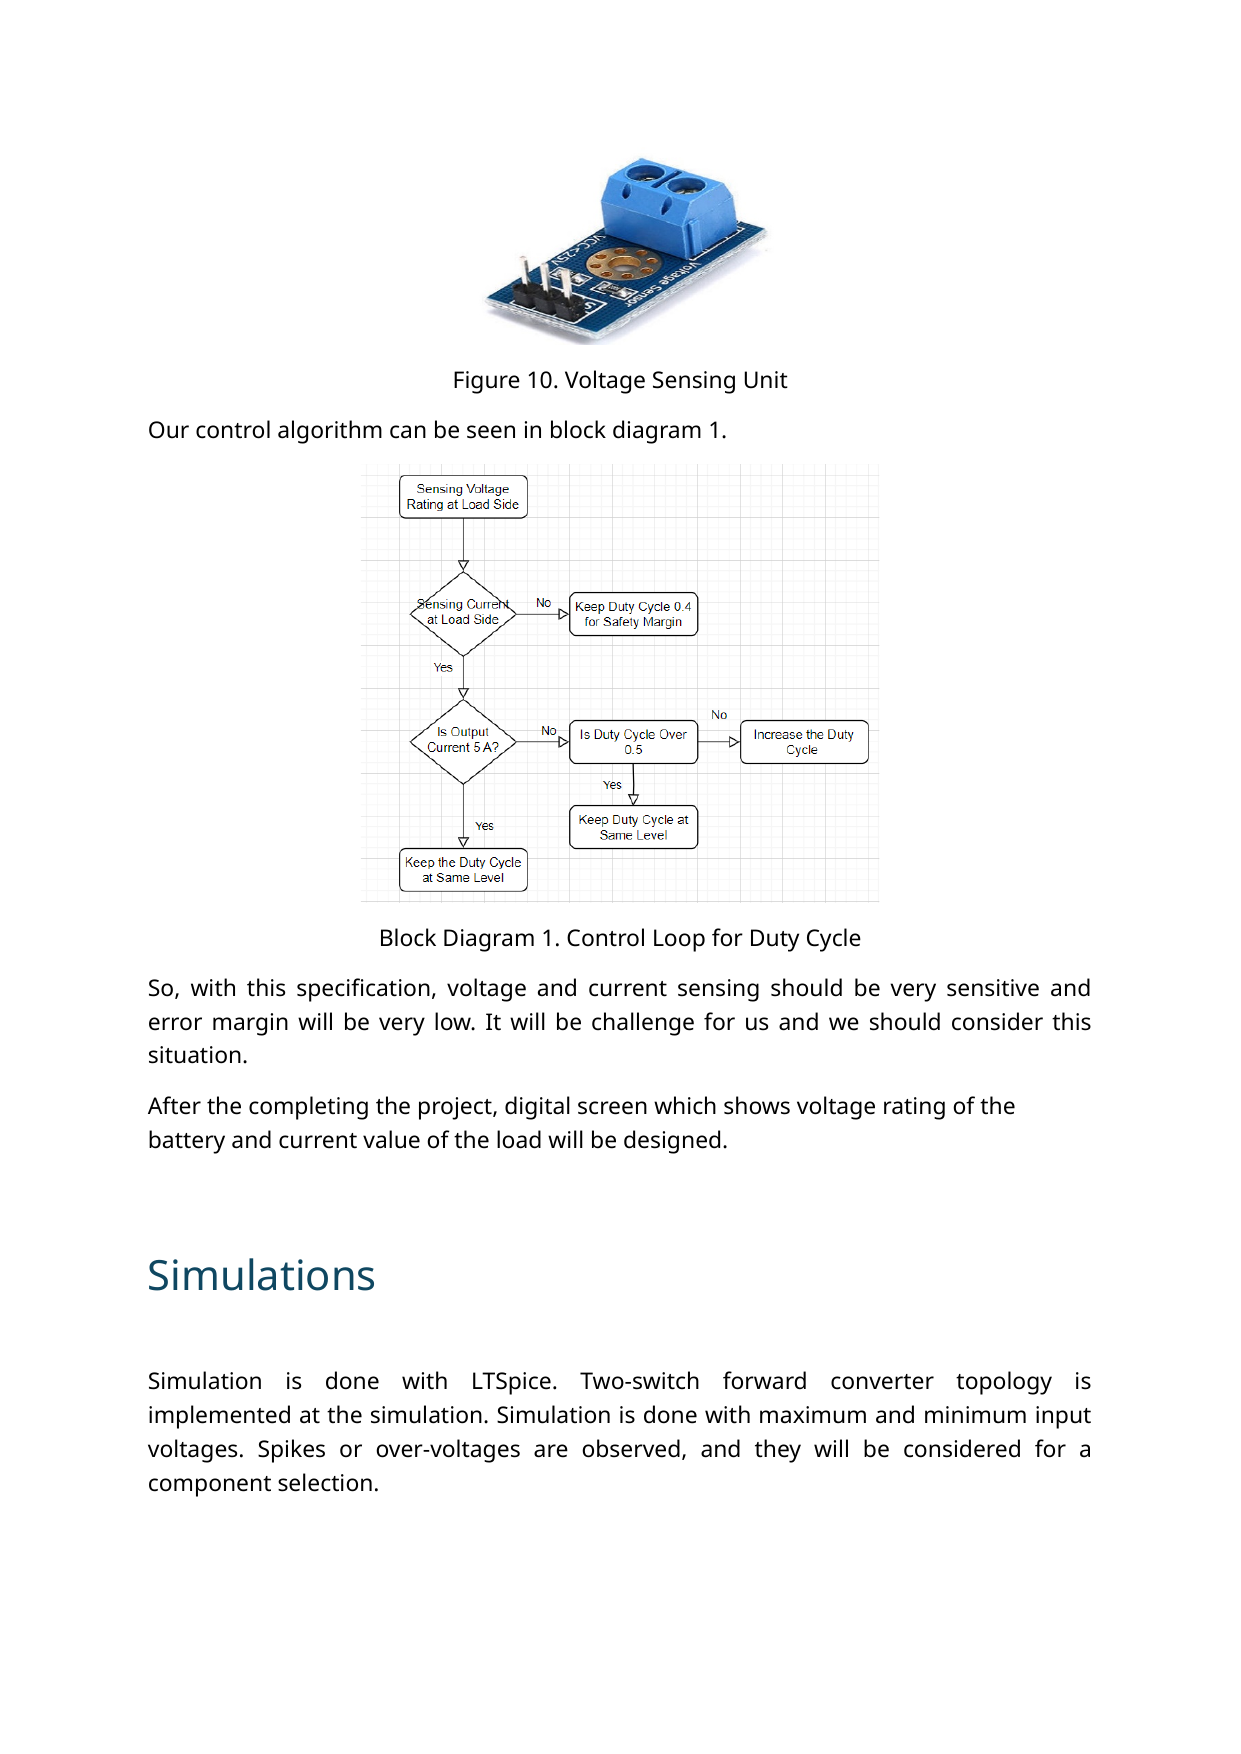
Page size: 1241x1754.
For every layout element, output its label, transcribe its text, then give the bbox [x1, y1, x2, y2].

text Figure 10. Voltage Sensing Unit [148, 364, 1093, 395]
text Our control algorithm can be seen in block diagram 1. [148, 414, 1093, 445]
picture [360, 464, 880, 903]
text Block Diagram 1. Control Loop for Duty Cycle [148, 922, 1093, 953]
text So, with this specification, voltage and current sensing should be very sensitive and error margin will be very low. It will be challenge for us and we should consider this situation. [148, 972, 1093, 1071]
picture [462, 147, 778, 345]
text Simulation is done with LTSpice. Two-switch forward converter topology is implemented at the simulation. Simulation is done with maximum and minimum input voltages. Spikes or over-voltages are observed, and they will be considered for a component selection. [148, 1365, 1093, 1498]
text After the completing the project, digital screen which shows voltage rating of the battery and current value of the load will be designed. [148, 1090, 1093, 1155]
subtitle Simulations [148, 1245, 1093, 1302]
